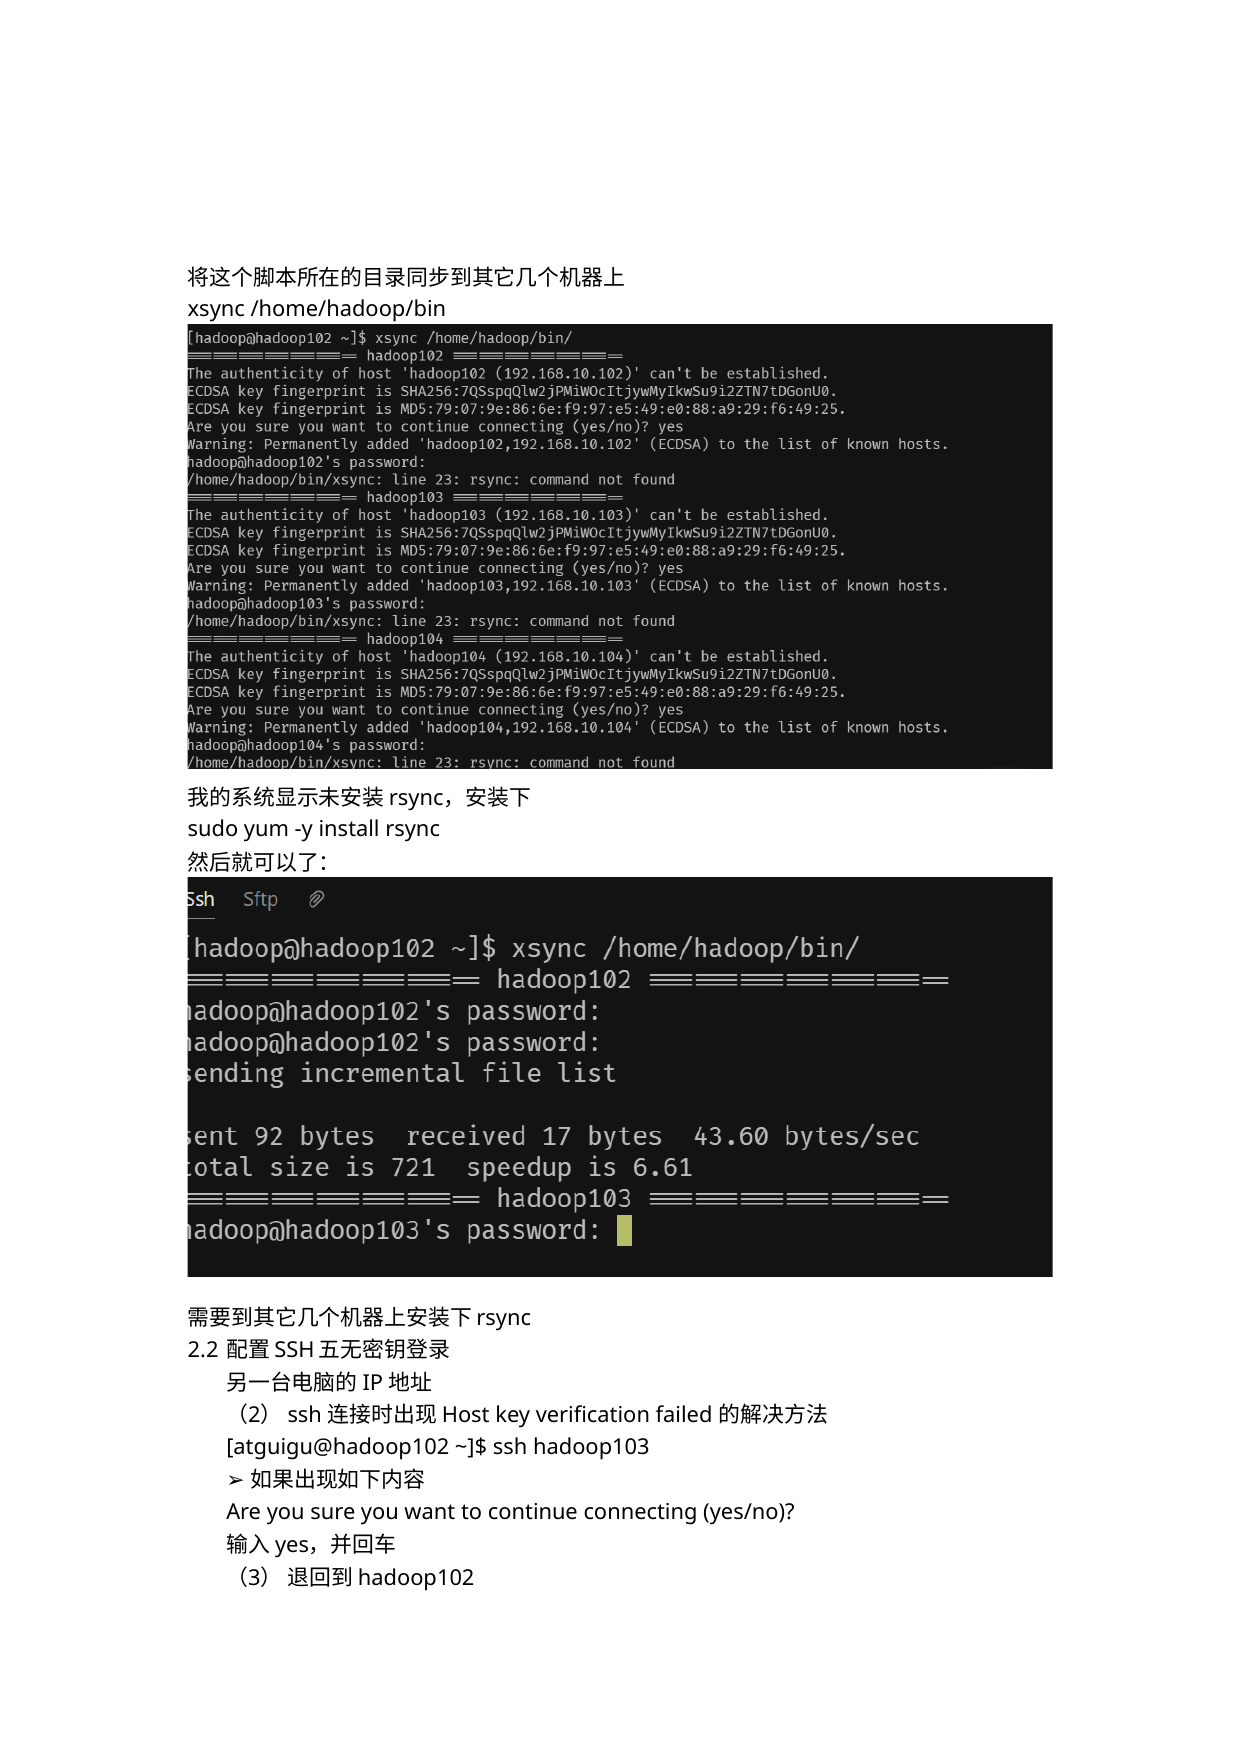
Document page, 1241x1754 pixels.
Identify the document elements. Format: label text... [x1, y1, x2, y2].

picture [187, 877, 1053, 1277]
text sudo yum -y install rsync [187, 812, 1053, 844]
text 将这个脚本所在的目录同步到其它几个机器上 [187, 259, 1053, 292]
list [atguigu@hadoop102 ~]$ ssh hadoop103 [226, 1429, 1053, 1462]
list 配置SSH五无密钥登录 [187, 1332, 1053, 1364]
text 然后就可以了： [187, 844, 1053, 877]
list （2） ssh 连接时出现 Host key verification failed 的解决方法 [226, 1397, 1053, 1429]
text xsync /home/hadoop/bin [187, 292, 1053, 324]
list ➢ 如果出现如下内容 [226, 1462, 1053, 1494]
list （3） 退回到 hadoop102 [226, 1559, 1053, 1592]
list Are you sure you want to continue connecting (yes/no)? [226, 1494, 1053, 1527]
list 输入 yes，并回车 [226, 1527, 1053, 1559]
picture [187, 324, 1053, 769]
list 另一台电脑的 IP 地址 [226, 1364, 1053, 1397]
text 我的系统显示未安装rsync，安装下 [187, 779, 1053, 812]
text 需要到其它几个机器上安装下rsync [187, 1299, 1053, 1332]
